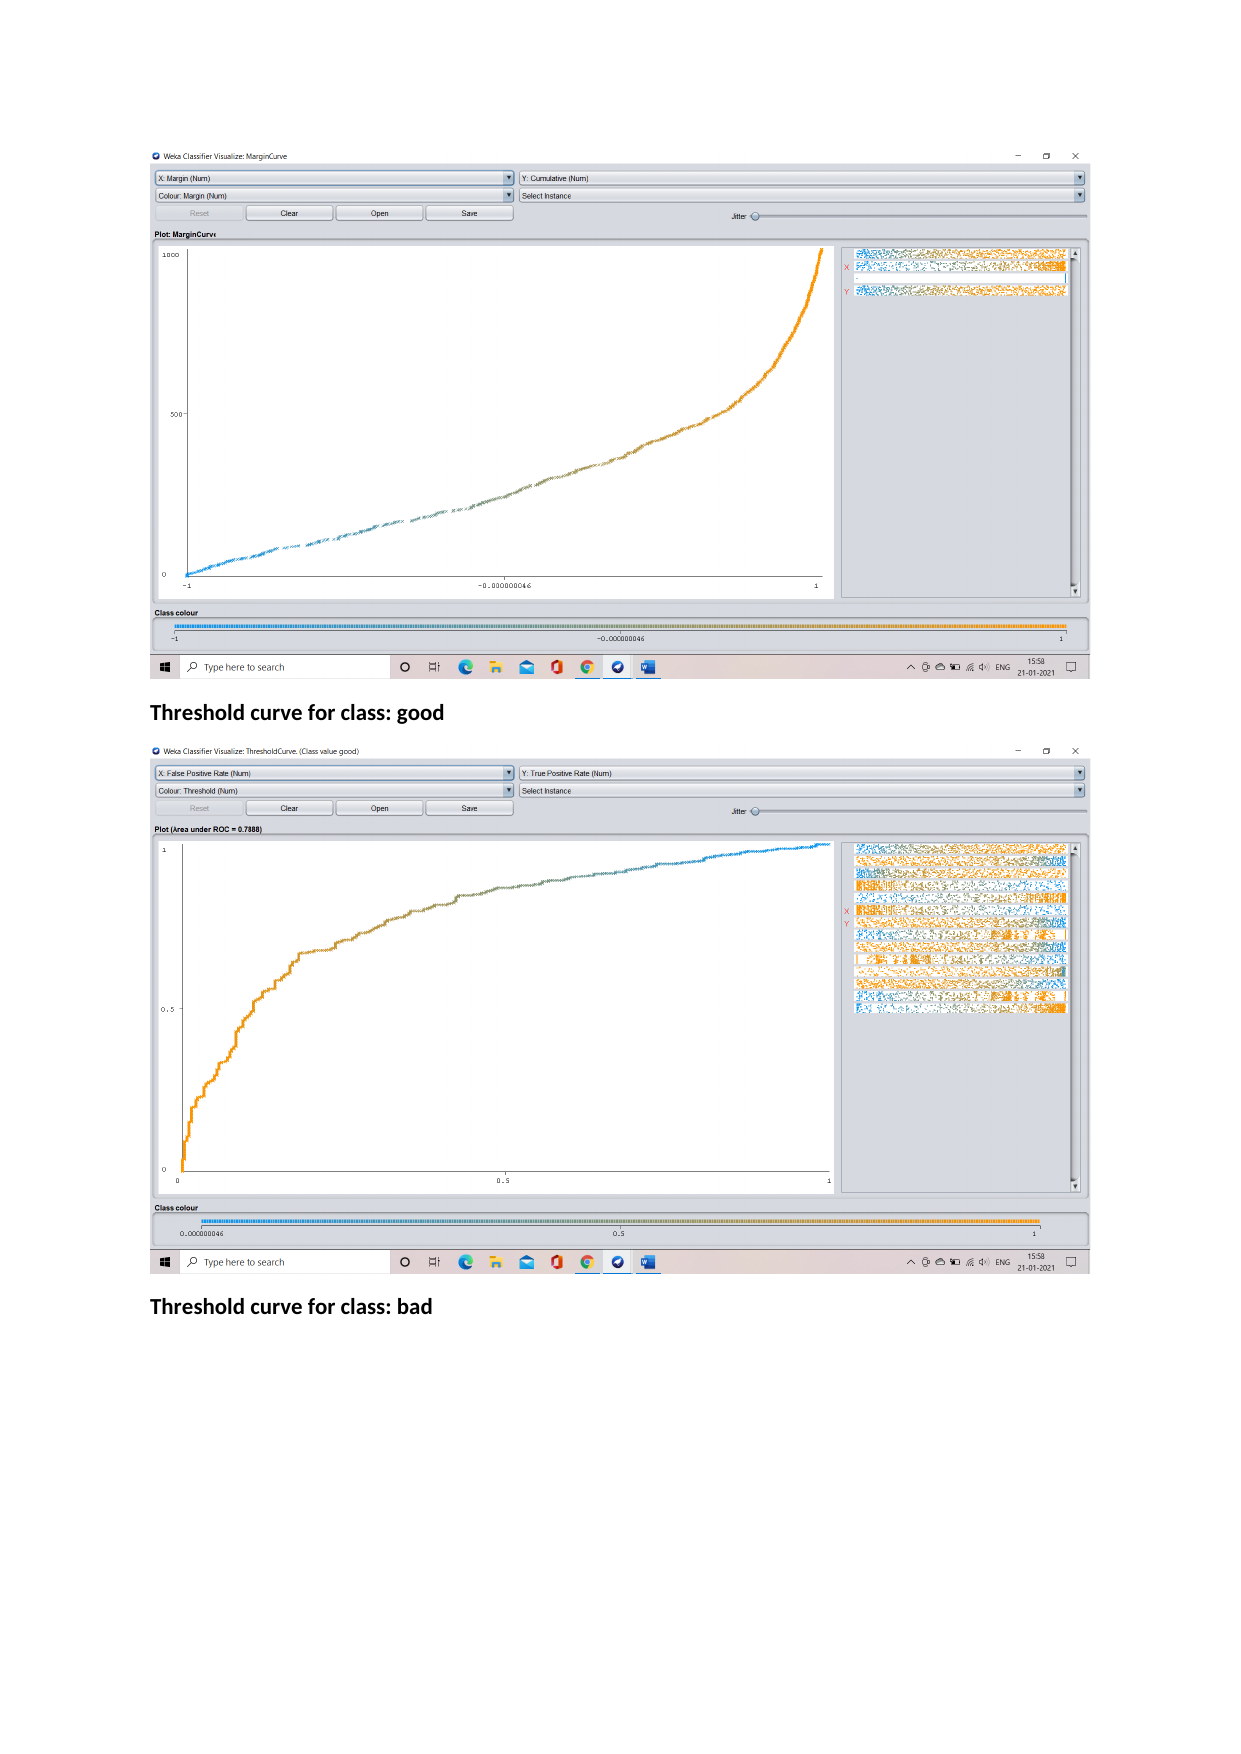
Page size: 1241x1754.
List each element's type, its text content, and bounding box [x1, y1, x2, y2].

text Threshold curve for class: good [150, 698, 1090, 726]
picture [150, 744, 1091, 1274]
picture [150, 150, 1091, 679]
text Threshold curve for class: bad [150, 1292, 1090, 1320]
